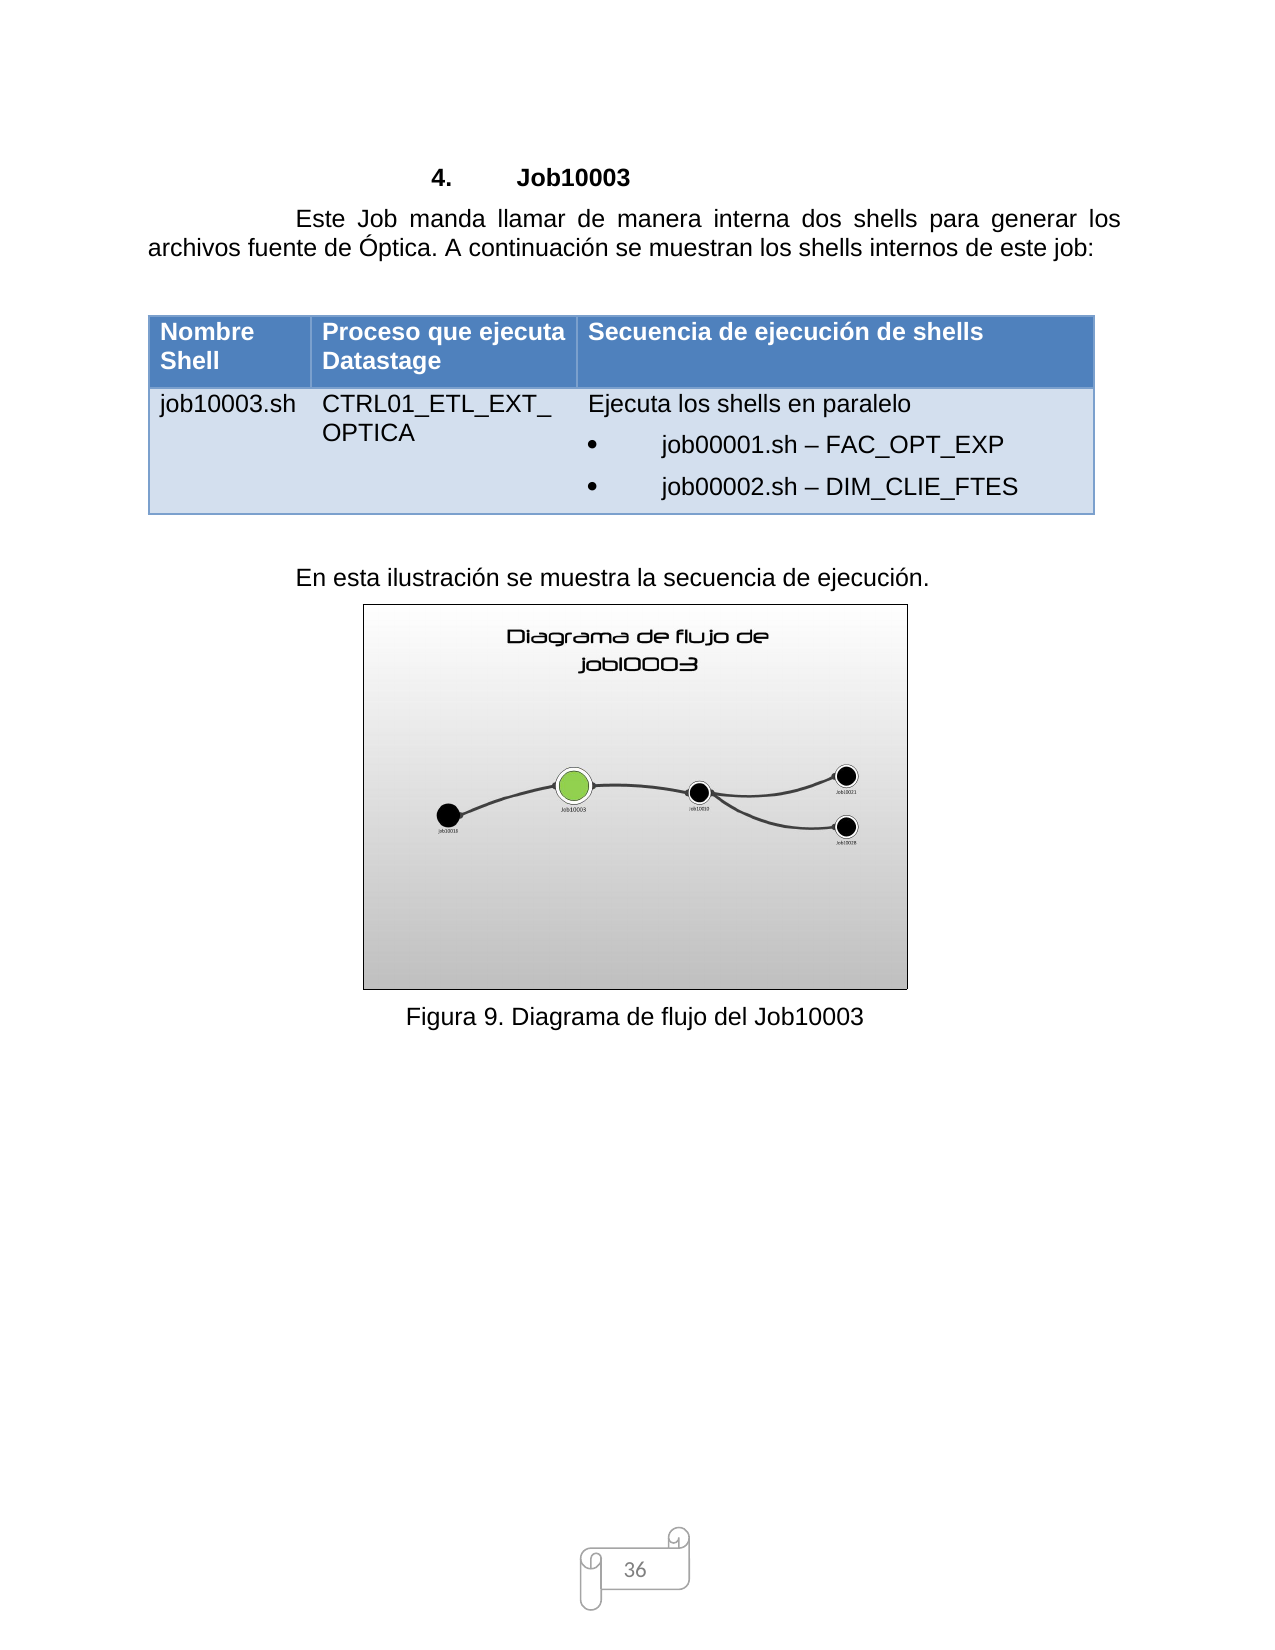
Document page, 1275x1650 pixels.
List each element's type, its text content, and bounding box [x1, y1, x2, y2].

text Este Job manda llamar de manera interna dos shells para generar los archivos fuente de Óptica. A continuación se muestran los shells internos de este job: [148, 204, 1122, 261]
table_cell CTRL01_ETL_EXT_OPTICA [311, 389, 577, 513]
table_header Nombre Shell [150, 317, 310, 387]
picture [364, 605, 907, 989]
table_header Secuencia de ejecución de shells [578, 317, 1093, 387]
table_cell job10003.sh [150, 389, 311, 513]
table_cell Ejecuta los shells en paralelo job00001.sh – FAC_OPT_EXP job00002.sh – DIM_CLIE_FTES [577, 389, 1093, 513]
table_header Proceso que ejecuta Datastage [312, 317, 576, 387]
subtitle Job10003 [283, 162, 1122, 191]
text Figura 9. Diagrama de flujo del Job10003 [148, 1002, 1122, 1031]
text En esta ilustración se muestra la secuencia de ejecución. [148, 563, 1122, 592]
